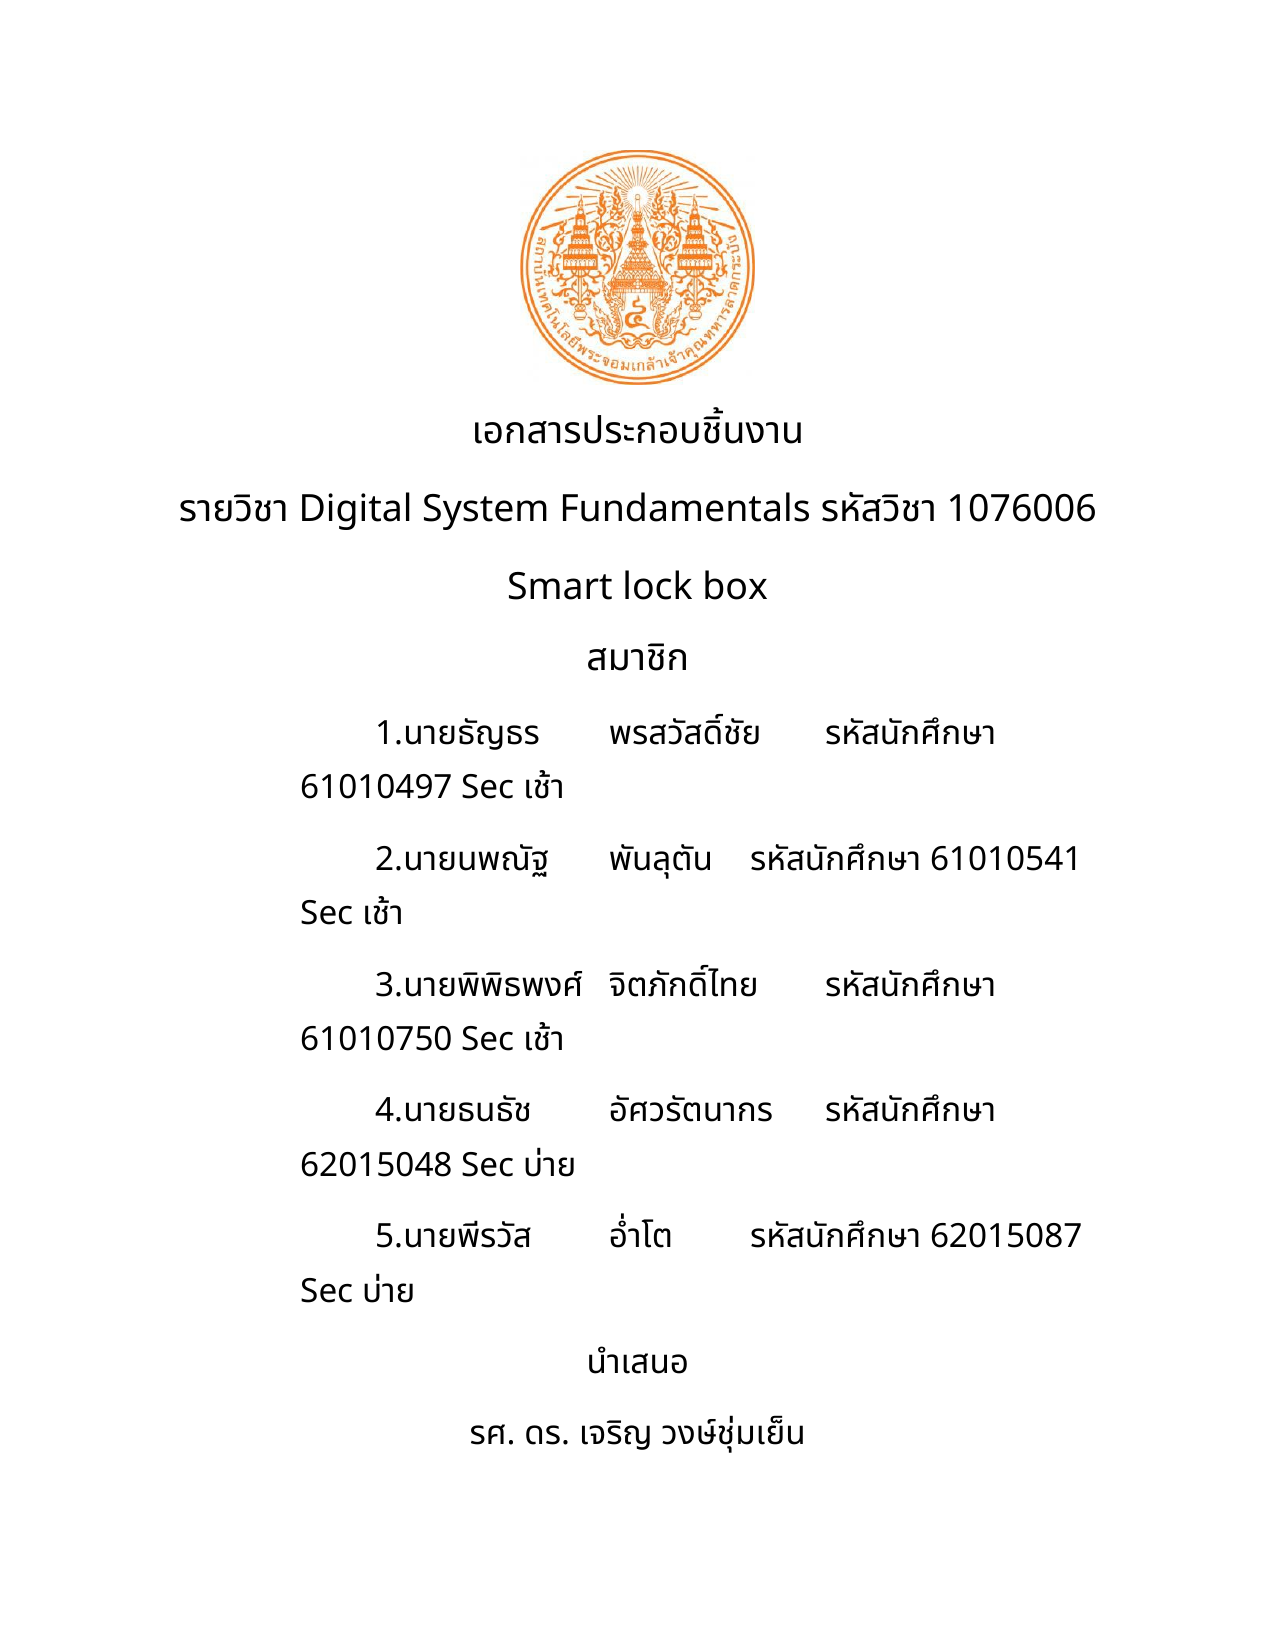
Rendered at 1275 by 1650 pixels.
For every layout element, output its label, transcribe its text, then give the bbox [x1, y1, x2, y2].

text 1.นายธัญธร พรสวัสดิ์ชัย รหัสนักศึกษา 61010497 Sec เช้า [300, 709, 1125, 814]
text สมาชิก [150, 631, 1125, 688]
text รายวิชา Digital System Fundamentals รหัสวิชา 1076006 [150, 481, 1125, 538]
text รศ. ดร. เจริญ วงษ์ชุ่มเย็น [150, 1409, 1125, 1459]
picture [520, 150, 755, 385]
text 4.นายธนธัช อัศวรัตนากร รหัสนักศึกษา 62015048 Sec บ่าย [300, 1086, 1125, 1191]
text เอกสารประกอบชิ้นงาน [150, 403, 1125, 460]
text นำเสนอ [150, 1338, 1125, 1388]
text Smart lock box [150, 559, 1125, 610]
text 5.นายพีรวัส อ่ำโต รหัสนักศึกษา 62015087 Sec บ่าย [300, 1212, 1125, 1317]
text 2.นายนพณัฐ พันลุตัน รหัสนักศึกษา 61010541 Sec เช้า [300, 834, 1125, 940]
text 3.นายพิพิธพงศ์ จิตภักดิ์ไทย รหัสนักศึกษา 61010750 Sec เช้า [300, 960, 1125, 1066]
